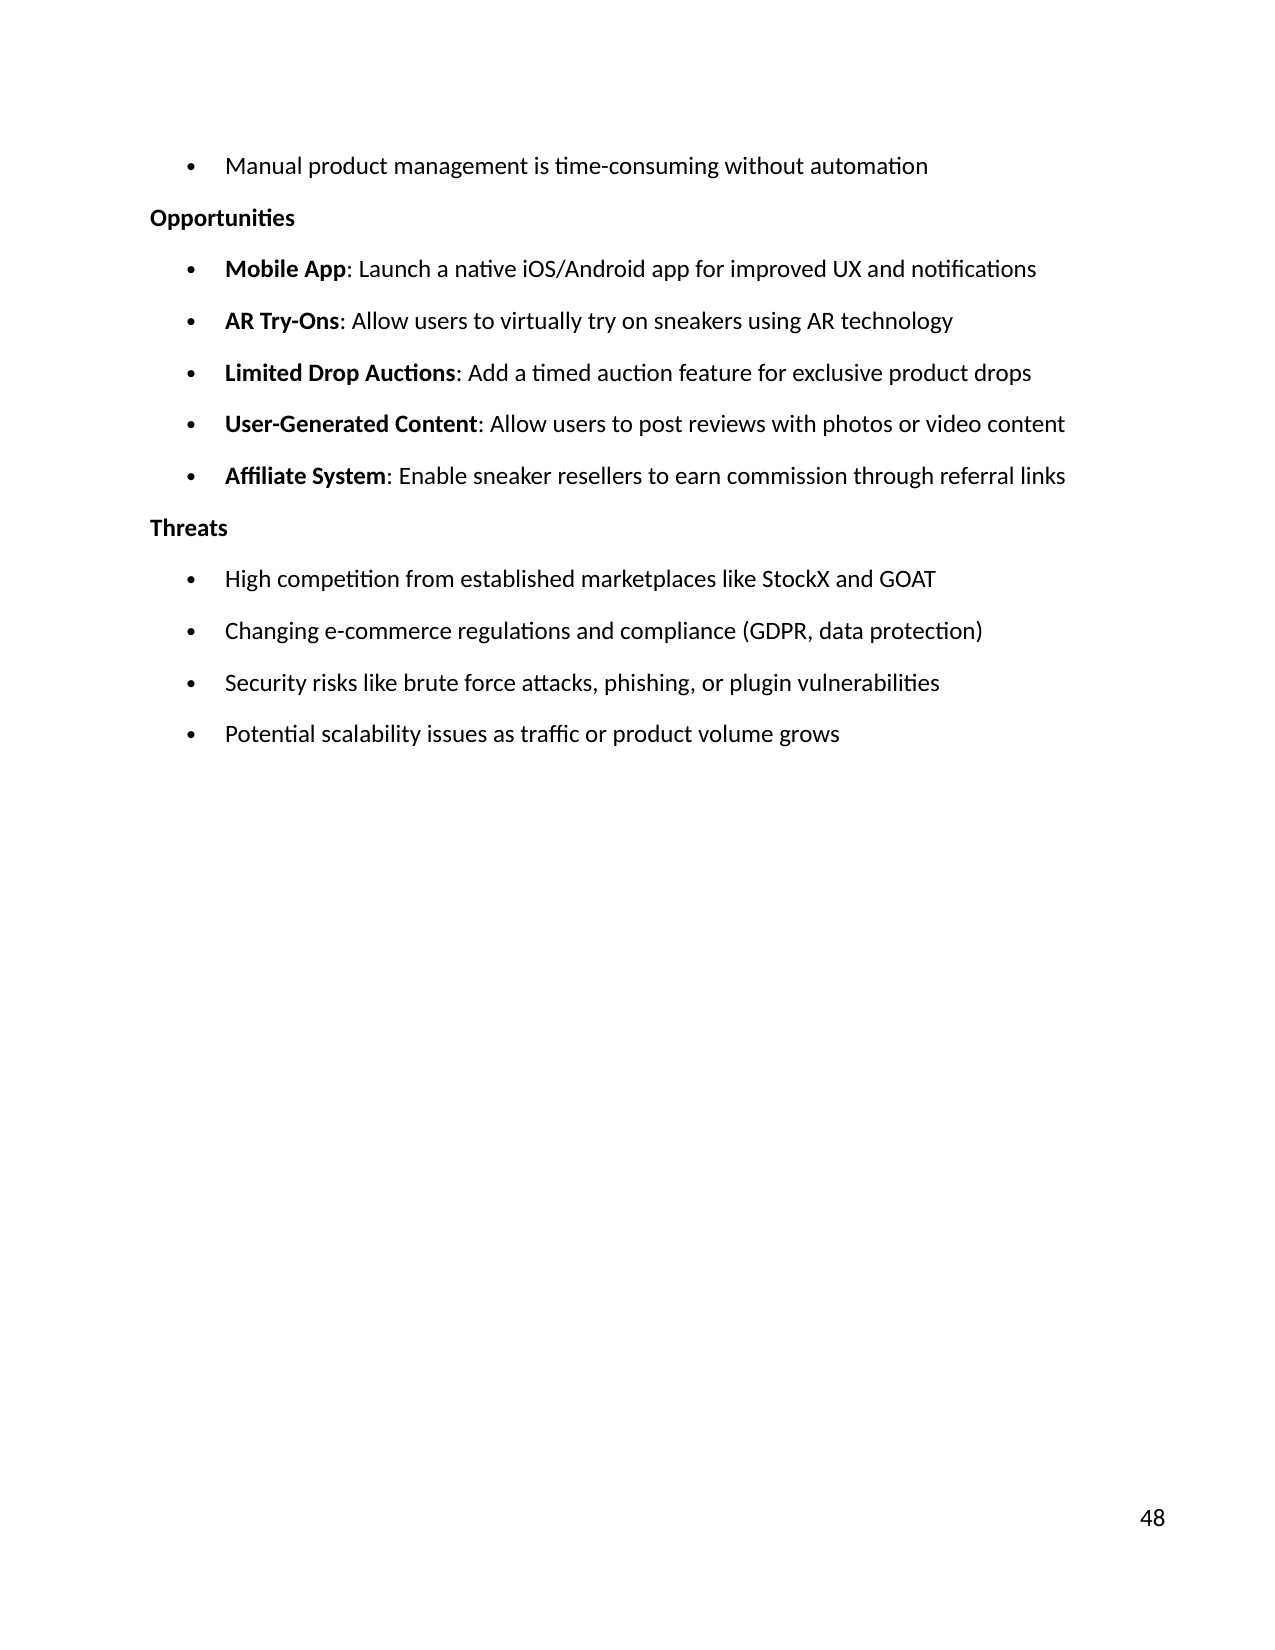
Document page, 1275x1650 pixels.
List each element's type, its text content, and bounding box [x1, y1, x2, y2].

list High competition from established marketplaces like StockX and GOAT [187, 563, 1125, 594]
list User-Generated Content: Allow users to post reviews with photos or video content [187, 408, 1125, 439]
text Threats [150, 512, 1125, 542]
list Manual product management is time-consuming without automation [187, 150, 1125, 181]
list Changing e-commerce regulations and compliance (GDPR, data protection) [187, 615, 1125, 646]
list Mobile App: Launch a native iOS/Android app for improved UX and notifications [187, 253, 1125, 284]
list Security risks like brute force attacks, phishing, or plugin vulnerabilities [187, 667, 1125, 697]
list Potential scalability issues as traffic or product volume grows [187, 718, 1125, 749]
text Opportunities [150, 202, 1125, 232]
list AR Try-Ons: Allow users to virtually try on sneakers using AR technology [187, 305, 1125, 336]
list Limited Drop Auctions: Add a timed auction feature for exclusive product drops [187, 357, 1125, 387]
list Affiliate System: Enable sneaker resellers to earn commission through referral links [187, 460, 1125, 491]
